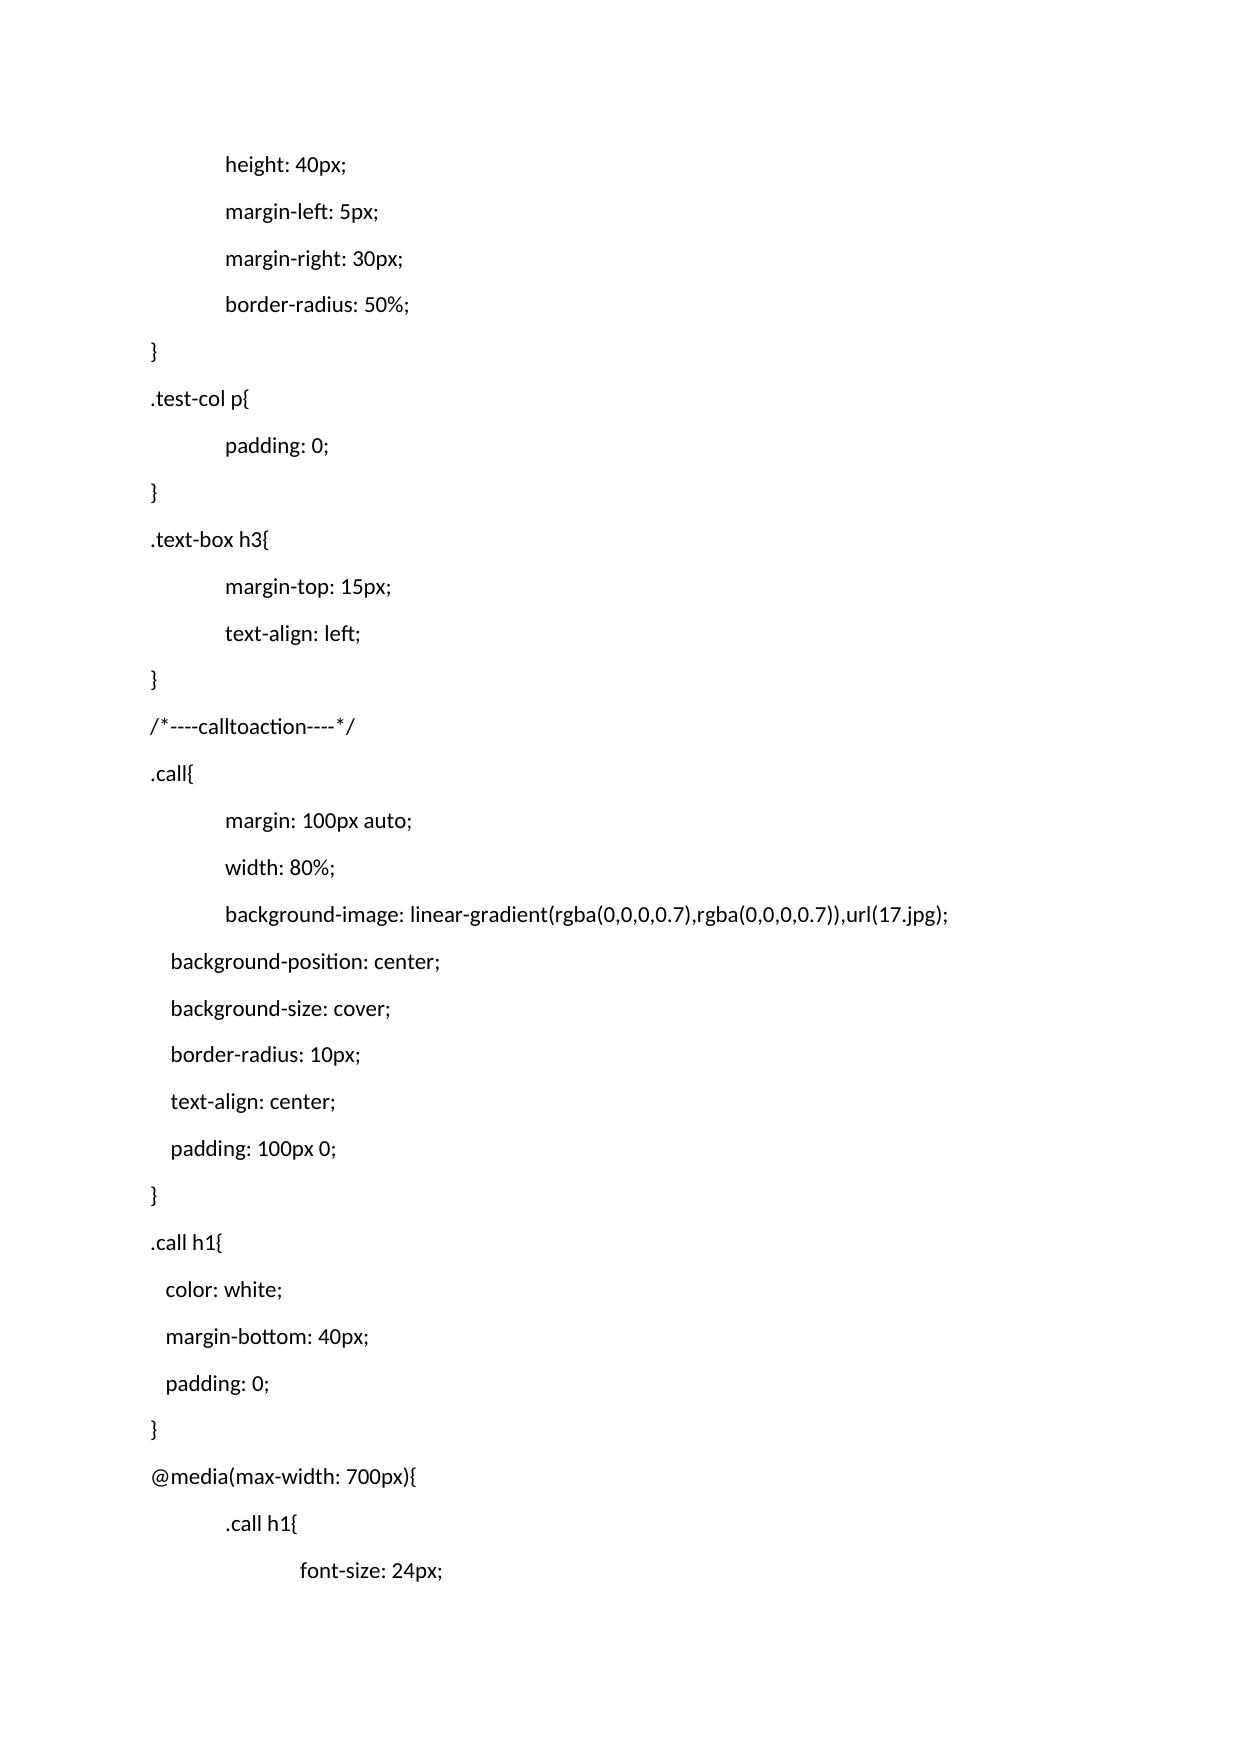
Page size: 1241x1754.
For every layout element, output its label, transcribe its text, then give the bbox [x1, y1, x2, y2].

text .call{ [150, 759, 1090, 787]
text text-align: center; [150, 1087, 1090, 1116]
text text-align: left; [150, 619, 1090, 647]
text height: 40px; [150, 150, 1090, 178]
text border-radius: 50%; [150, 291, 1090, 319]
text background-image: linear-gradient(rgba(0,0,0,0.7),rgba(0,0,0,0.7)),url(17.jpg); [150, 900, 1090, 928]
text background-size: cover; [150, 994, 1090, 1022]
text padding: 0; [150, 1369, 1090, 1397]
text font-size: 24px; [150, 1556, 1090, 1584]
text @media(max-width: 700px){ [150, 1462, 1090, 1491]
text margin-top: 15px; [150, 572, 1090, 600]
text /*----calltoaction----*/ [150, 712, 1090, 741]
text } [150, 1416, 1090, 1444]
text margin-right: 30px; [150, 244, 1090, 272]
text } [150, 666, 1090, 694]
text } [150, 478, 1090, 506]
text padding: 100px 0; [150, 1134, 1090, 1162]
text .call h1{ [150, 1228, 1090, 1256]
text width: 80%; [150, 853, 1090, 881]
text .test-col p{ [150, 384, 1090, 412]
text } [150, 337, 1090, 366]
text margin-left: 5px; [150, 197, 1090, 225]
text margin: 100px auto; [150, 806, 1090, 834]
text margin-bottom: 40px; [150, 1322, 1090, 1350]
text } [150, 1181, 1090, 1209]
text .text-box h3{ [150, 525, 1090, 553]
text padding: 0; [150, 431, 1090, 459]
text .call h1{ [150, 1509, 1090, 1537]
text border-radius: 10px; [150, 1041, 1090, 1069]
text background-position: center; [150, 947, 1090, 975]
text color: white; [150, 1275, 1090, 1303]
